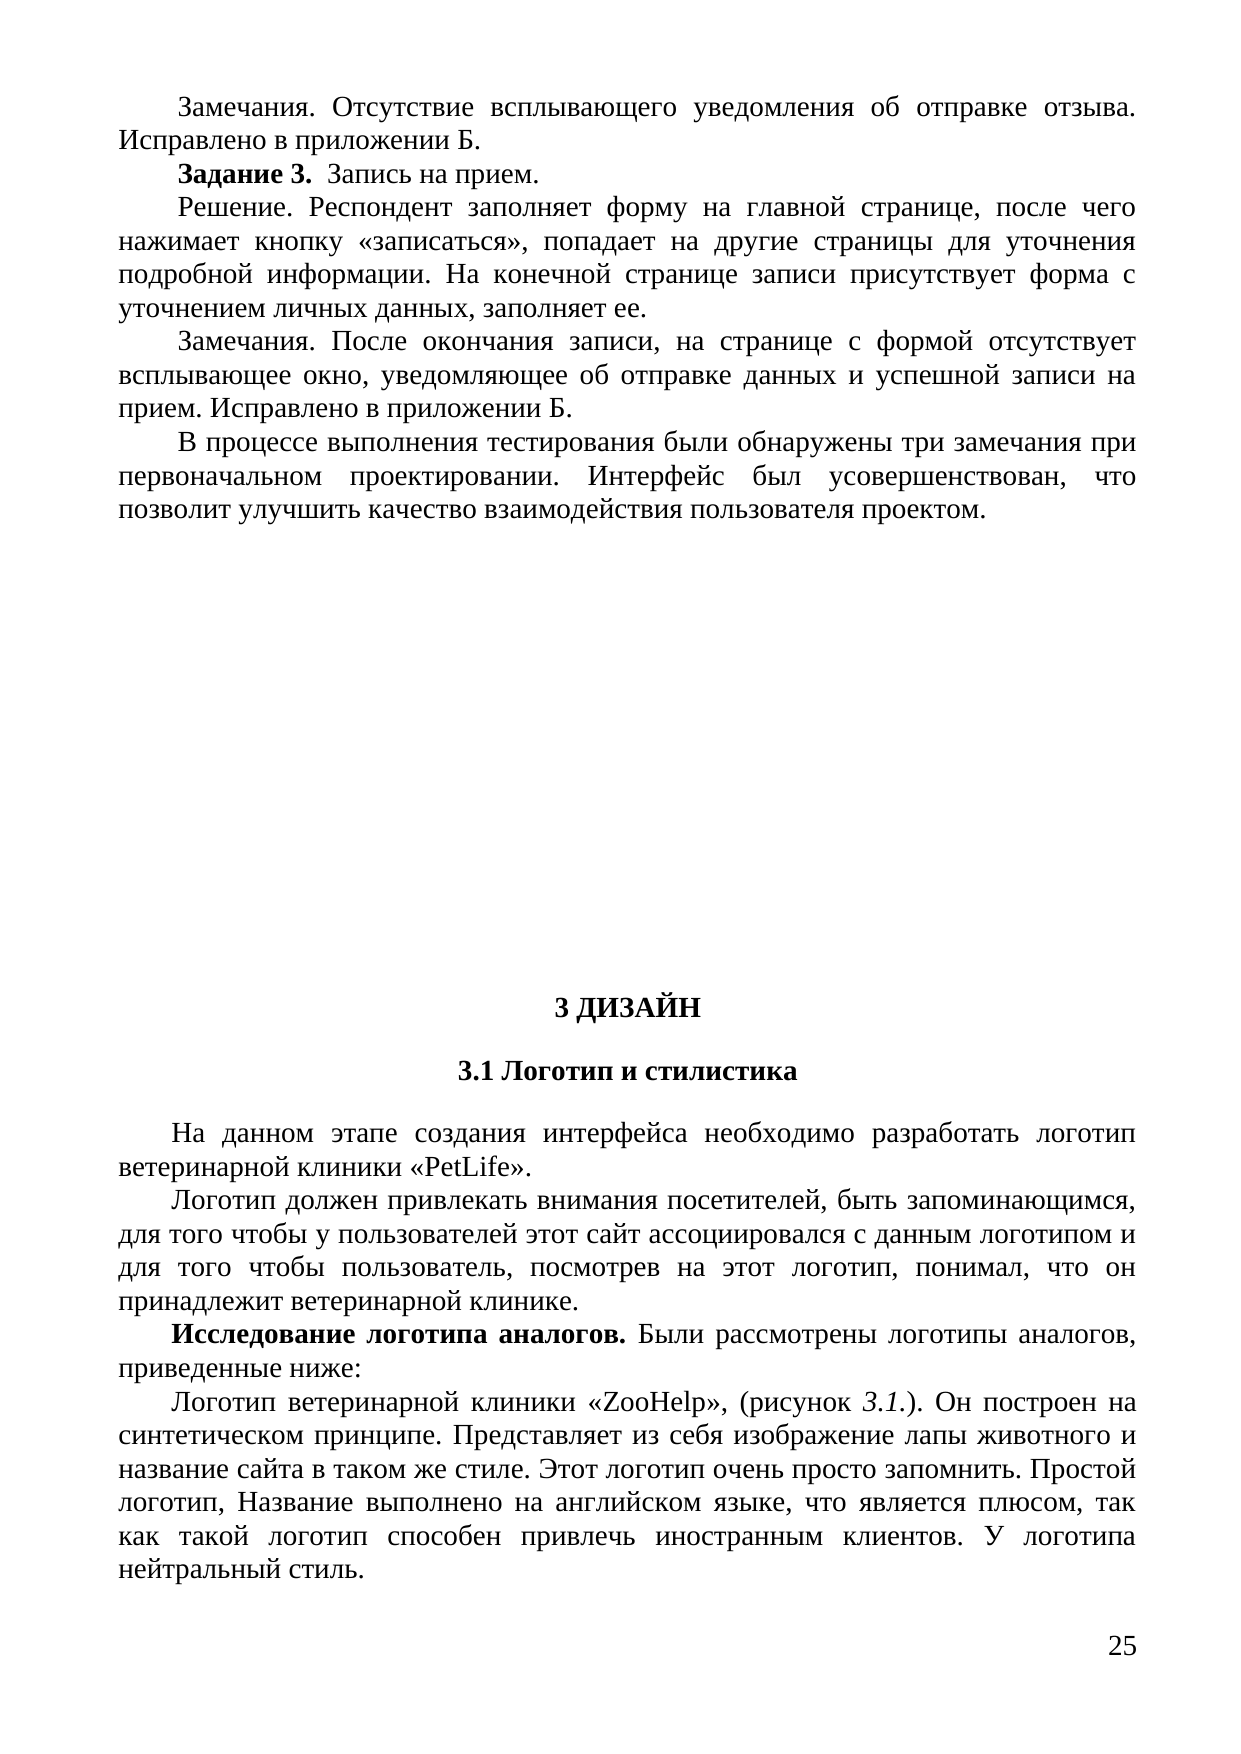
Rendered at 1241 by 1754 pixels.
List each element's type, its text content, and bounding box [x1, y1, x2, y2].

text Замечания. Отсутствие всплывающего уведомления об отправке отзыва. Исправлено в приложении Б. [118, 89, 1137, 156]
text Решение. Респондент заполняет форму на главной странице, после чего нажимает кнопку «записаться», попадает на другие страницы для уточнения подробной информации. На конечной странице записи присутствует форма с уточнением личных данных, заполняет ее. [118, 189, 1137, 323]
text На данном этапе создания интерфейса необходимо разработать логотип ветеринарной клиники «PetLife». [118, 1115, 1137, 1182]
subtitle 3 ДИЗАЙН [118, 990, 1137, 1023]
text Исследование логотипа аналогов. Были рассмотрены логотипы аналогов, приведенные ниже: [118, 1317, 1137, 1384]
subtitle 3.1 Логотип и стилистика [118, 1053, 1137, 1086]
text Задание 3. Запись на прием. [118, 156, 1137, 189]
text Логотип ветеринарной клиники «ZooHelp», (рисунок 3.1.). Он построен на синтетическом принципе. Представляет из себя изображение лапы животного и название сайта в таком же стиле. Этот логотип очень просто запомнить. Простой логотип, Название выполнено на английском языке, что является плюсом, так как такой логотип способен привлечь иностранным клиентов. У логотипа нейтральный стиль. [118, 1384, 1137, 1585]
text Логотип должен привлекать внимания посетителей, быть запоминающимся, для того чтобы у пользователей этот сайт ассоциировался с данным логотипом и для того чтобы пользователь, посмотрев на этот логотип, понимал, что он принадлежит ветеринарной клинике. [118, 1182, 1137, 1317]
text В процессе выполнения тестирования были обнаружены три замечания при первоначальном проектировании. Интерфейс был усовершенствован, что позволит улучшить качество взаимодействия пользователя проектом. [118, 424, 1137, 525]
text Замечания. После окончания записи, на странице с формой отсутствует всплывающее окно, уведомляющее об отправке данных и успешной записи на прием. Исправлено в приложении Б. [118, 323, 1137, 424]
